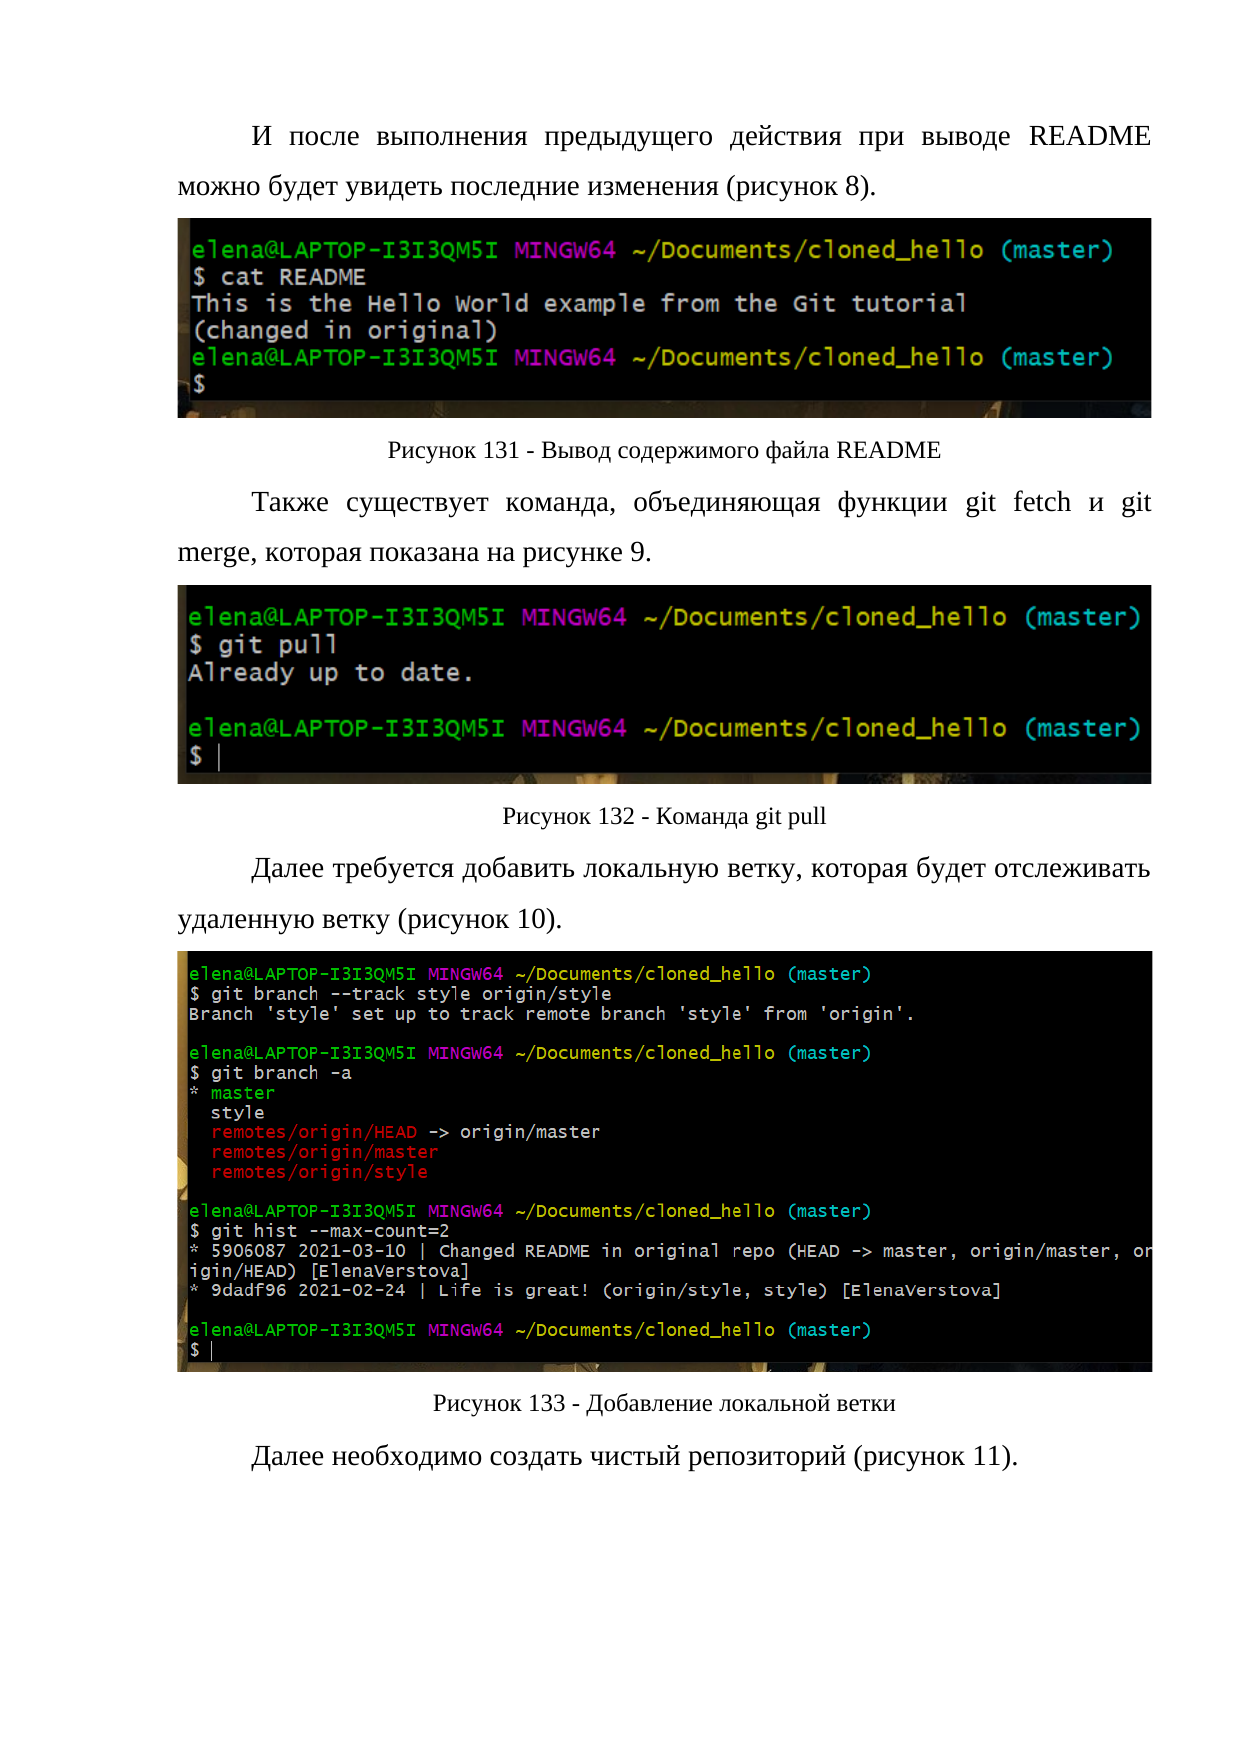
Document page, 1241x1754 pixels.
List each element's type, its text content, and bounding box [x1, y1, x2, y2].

text Рисунок 133 - Добавление локальной ветки [177, 1388, 1152, 1417]
text Также существует команда, объединяющая функции git fetch и git merge, которая показана на рисунке 9. [177, 484, 1152, 568]
text Далее необходимо создать чистый репозиторий (рисунок 11). [177, 1438, 1152, 1472]
text Рисунок 132 - Команда git pull [177, 801, 1152, 829]
picture [177, 951, 1153, 1372]
text Далее требуется добавить локальную ветку, которая будет отслеживать удаленную ветку (рисунок 10). [177, 850, 1152, 934]
text Рисунок 131 - Вывод содержимого файла README [177, 435, 1152, 463]
picture [177, 585, 1152, 784]
text И после выполнения предыдущего действия при выводе README можно будет увидеть последние изменения (рисунок 8). [177, 118, 1152, 202]
picture [177, 218, 1152, 418]
